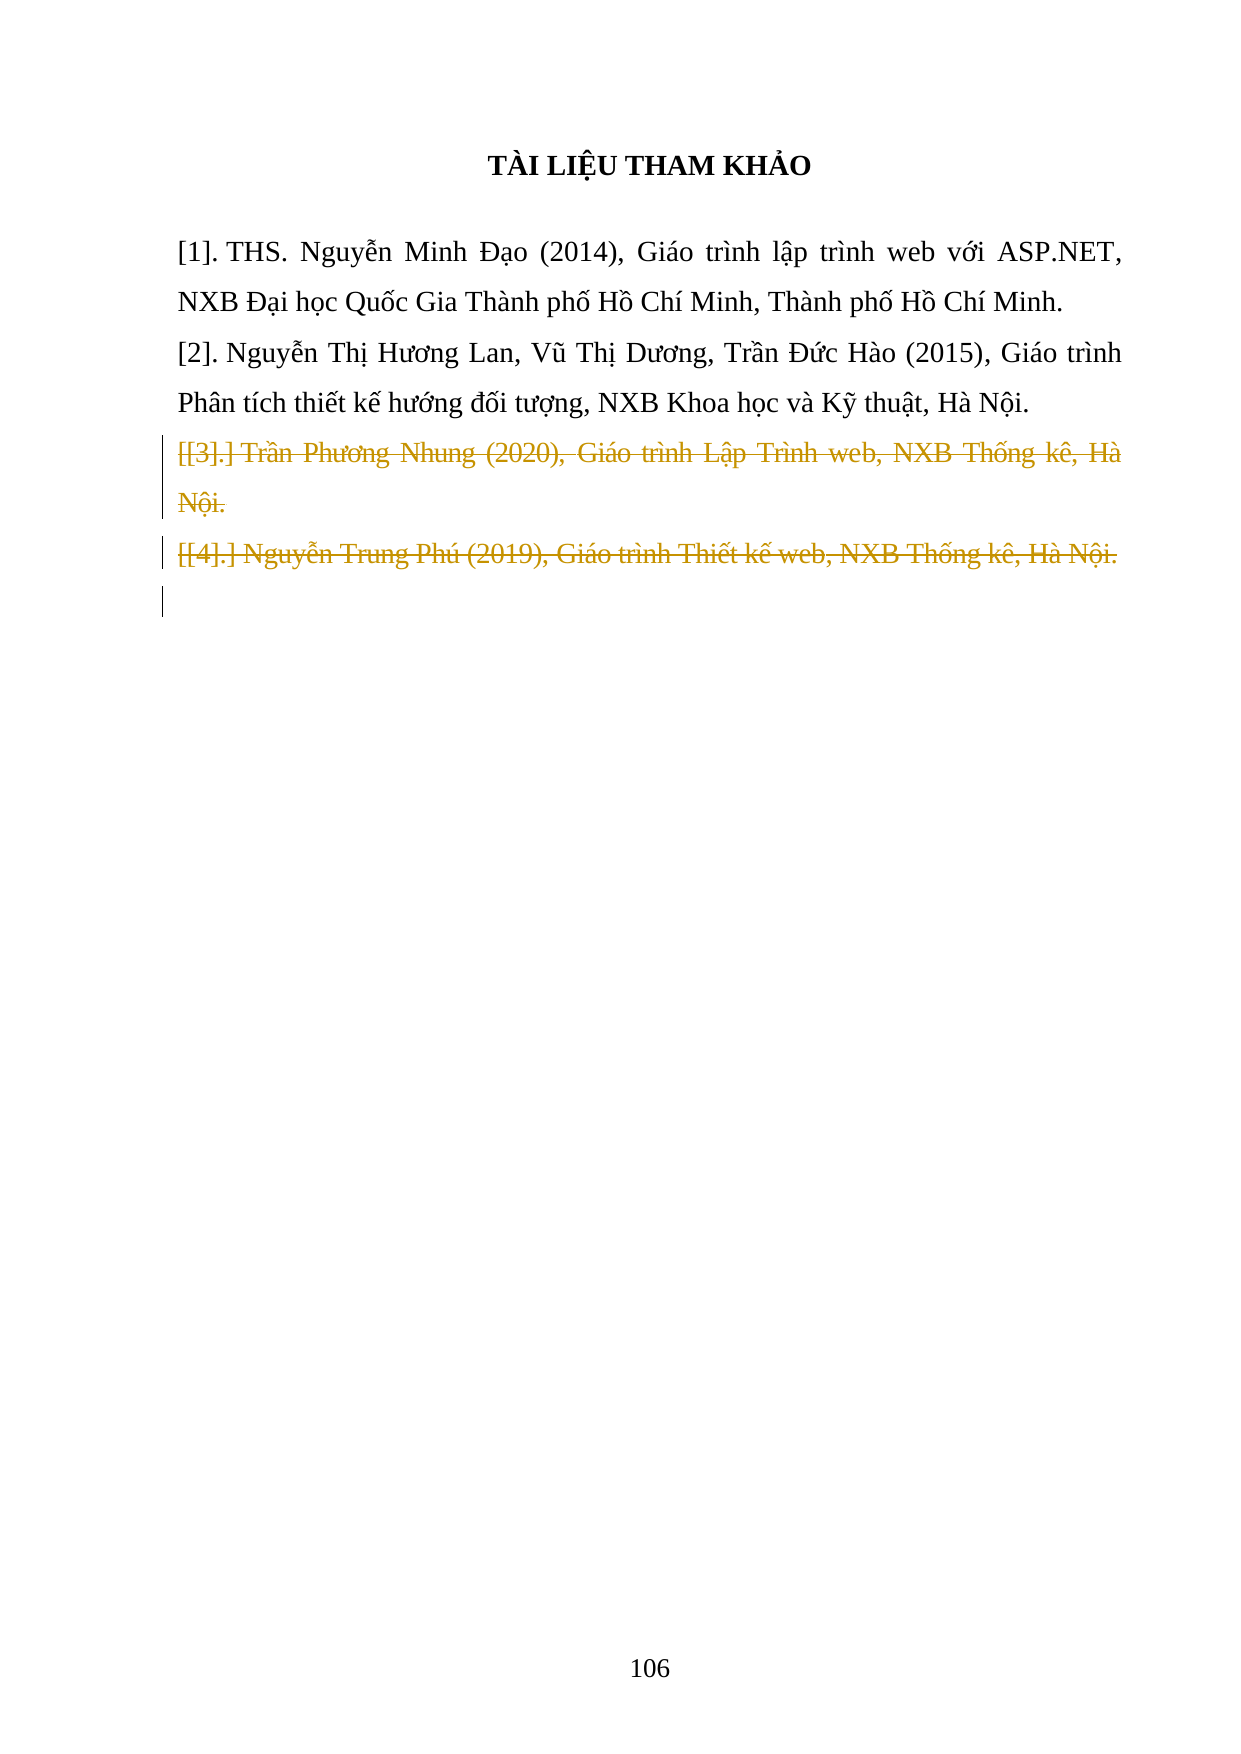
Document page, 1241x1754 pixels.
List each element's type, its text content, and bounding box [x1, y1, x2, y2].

subtitle TÀI LIỆU THAM KHẢO [177, 148, 1122, 181]
list Nguyễn Thị Hương Lan, Vũ Thị Dương, Trần Đức Hào (2015), Giáo trình Phân tích thiết kế hướng đối tượng, NXB Khoa học và Kỹ thuật, Hà Nội. [177, 335, 1122, 418]
list THS. Nguyễn Minh Đạo (2014), Giáo trình lập trình web với ASP.NET, NXB Đại học Quốc Gia Thành phố Hồ Chí Minh, Thành phố Hồ Chí Minh. [177, 234, 1122, 318]
